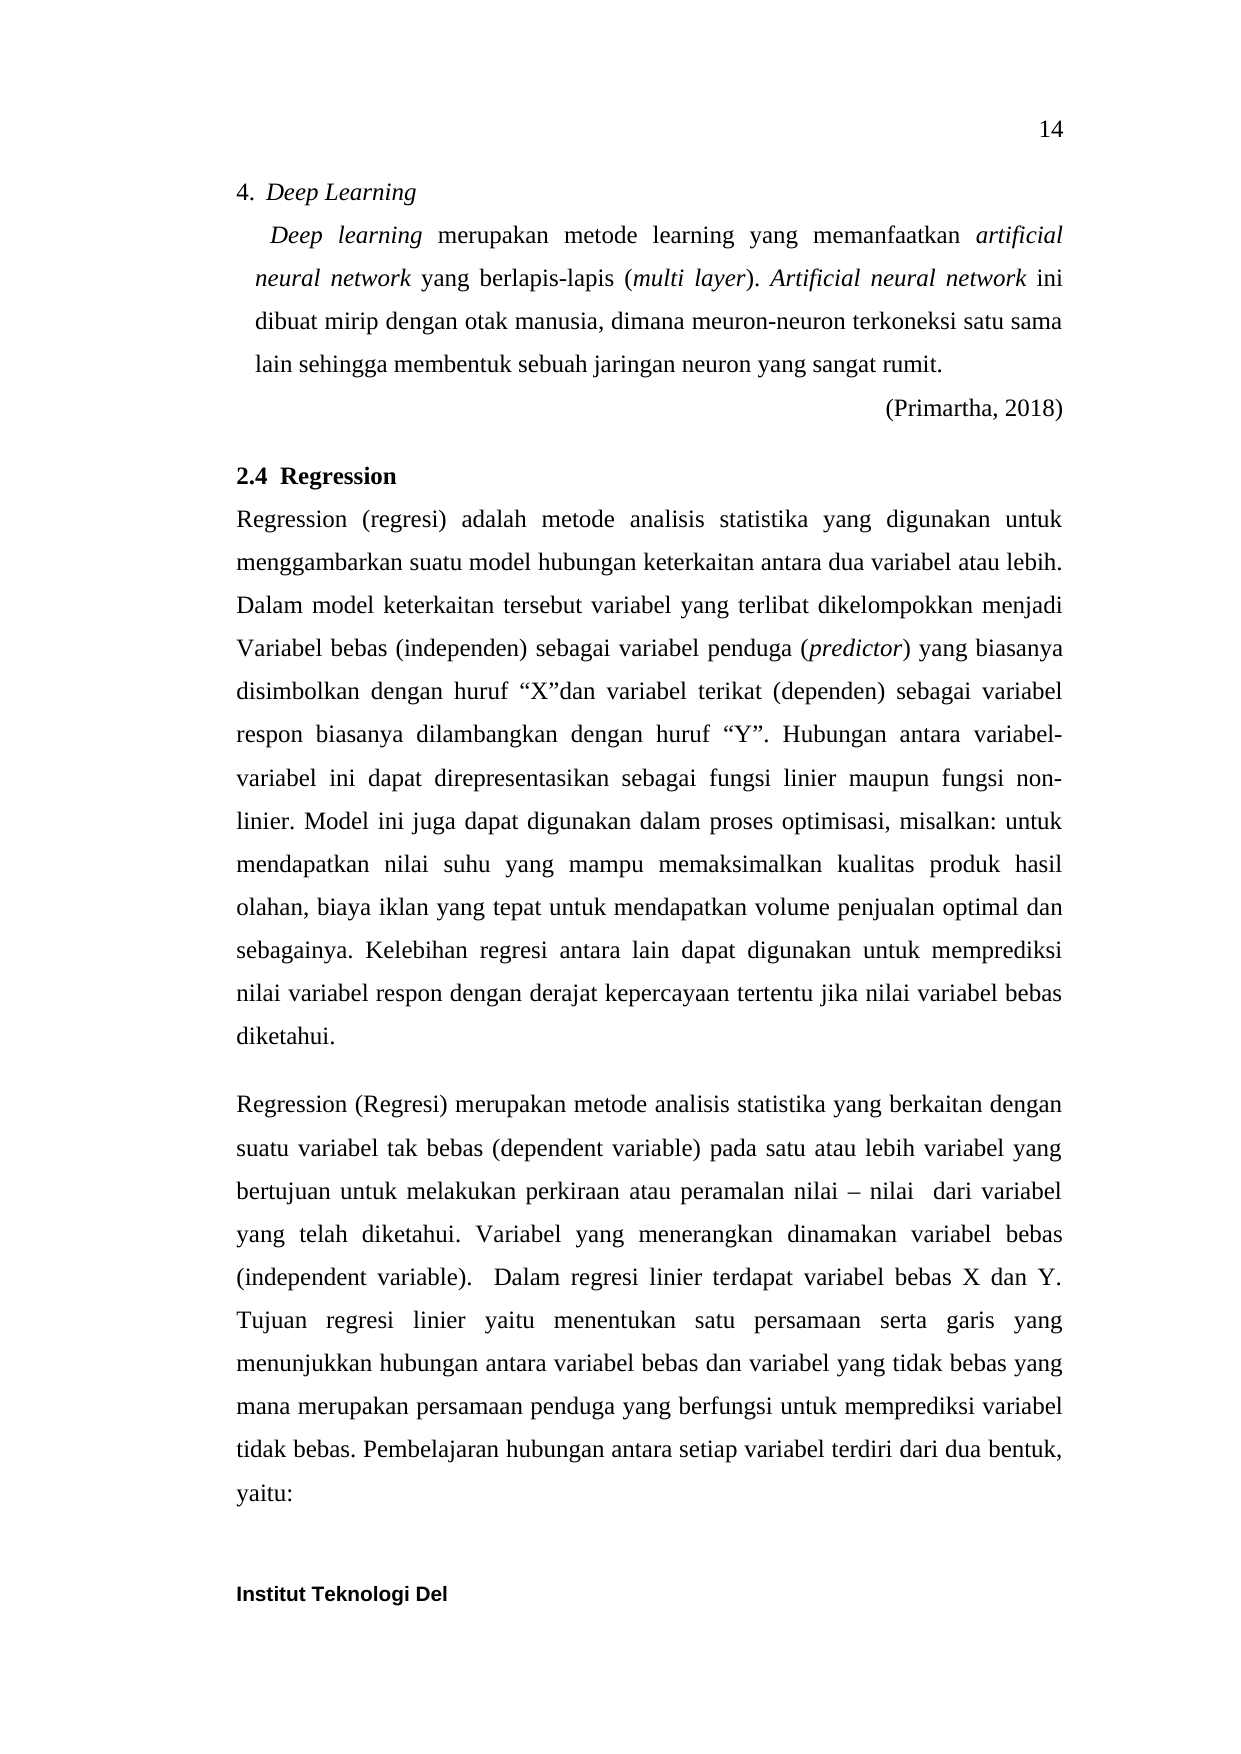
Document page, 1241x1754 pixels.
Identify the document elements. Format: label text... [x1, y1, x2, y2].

text Regression (Regresi) merupakan metode analisis statistika yang berkaitan dengan suatu variabel tak bebas (dependent variable) pada satu atau lebih variabel yang bertujuan untuk melakukan perkiraan atau peramalan nilai – nilai dari variabel yang telah diketahui. Variabel yang menerangkan dinamakan variabel bebas (independent variable). Dalam regresi linier terdapat variabel bebas X dan Y. Tujuan regresi linier yaitu menentukan satu persamaan serta garis yang menunjukkan hubungan antara variabel bebas dan variabel yang tidak bebas yang mana merupakan persamaan penduga yang berfungsi untuk memprediksi variabel tidak bebas. Pembelajaran hubungan antara setiap variabel terdiri dari dua bentuk, yaitu: [236, 1089, 1063, 1506]
text Deep learning merupakan metode learning yang memanfaatkan artificial neural network yang berlapis-lapis (multi layer). Artificial neural network ini dibuat mirip dengan otak manusia, dimana meuron-neuron terkoneksi satu sama lain sehingga membentuk sebuah jaringan neuron yang sangat rumit. [255, 220, 1063, 378]
subtitle 2.4 Regression [236, 461, 1063, 489]
text (Primartha, 2018) [255, 393, 1063, 421]
text 4. Deep Learning [236, 177, 1063, 206]
text Regression (regresi) adalah metode analisis statistika yang digunakan untuk menggambarkan suatu model hubungan keterkaitan antara dua variabel atau lebih. Dalam model keterkaitan tersebut variabel yang terlibat dikelompokkan menjadi Variabel bebas (independen) sebagai variabel penduga (predictor) yang biasanya disimbolkan dengan huruf “X”dan variabel terikat (dependen) sebagai variabel respon biasanya dilambangkan dengan huruf “Y”. Hubungan antara variabel-variabel ini dapat direpresentasikan sebagai fungsi linier maupun fungsi non-linier. Model ini juga dapat digunakan dalam proses optimisasi, misalkan: untuk mendapatkan nilai suhu yang mampu memaksimalkan kualitas produk hasil olahan, biaya iklan yang tepat untuk mendapatkan volume penjualan optimal dan sebagainya. Kelebihan regresi antara lain dapat digunakan untuk memprediksi nilai variabel respon dengan derajat kepercayaan tertentu jika nilai variabel bebas diketahui. [236, 504, 1063, 1050]
